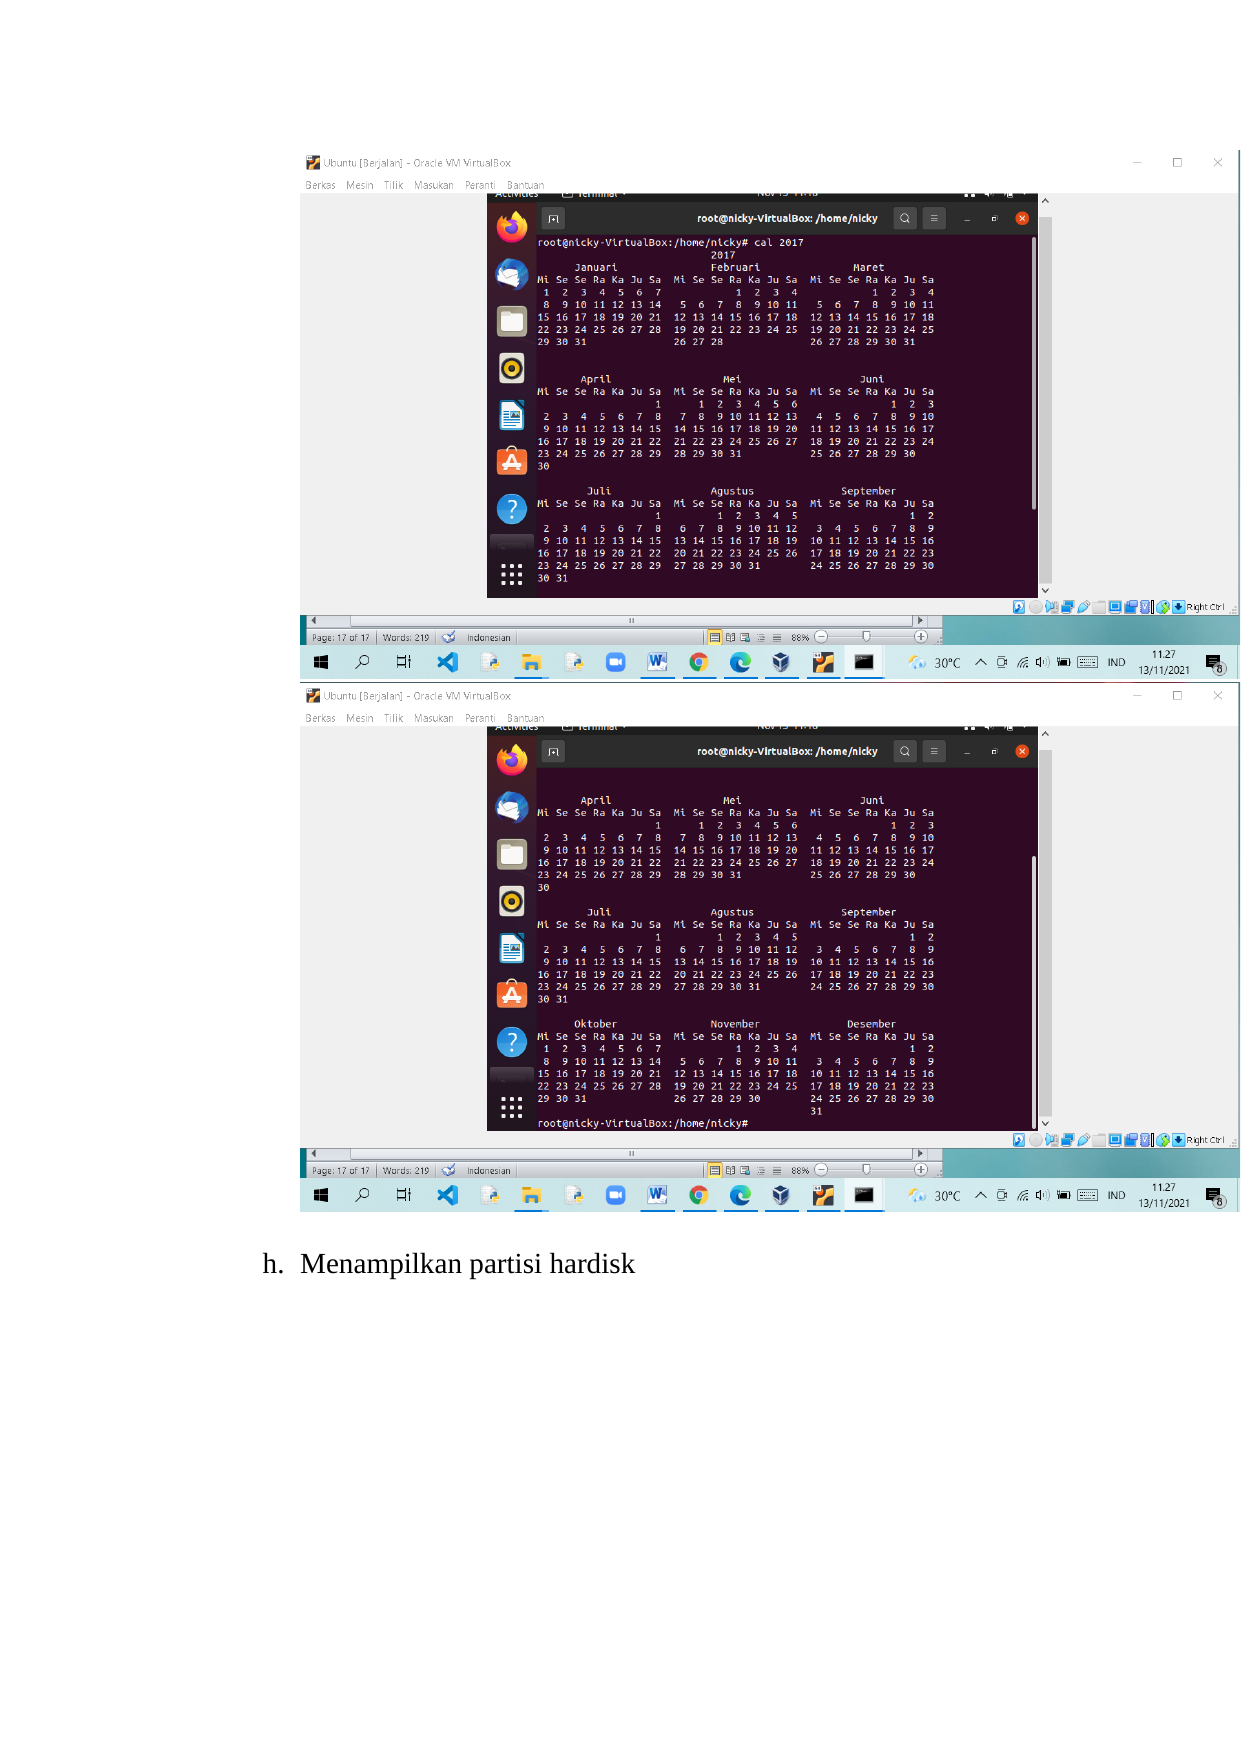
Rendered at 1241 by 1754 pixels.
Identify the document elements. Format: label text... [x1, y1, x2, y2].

picture [300, 682, 1241, 1212]
list Menampilkan partisi hardisk [262, 1246, 1090, 1279]
picture [300, 150, 1241, 679]
